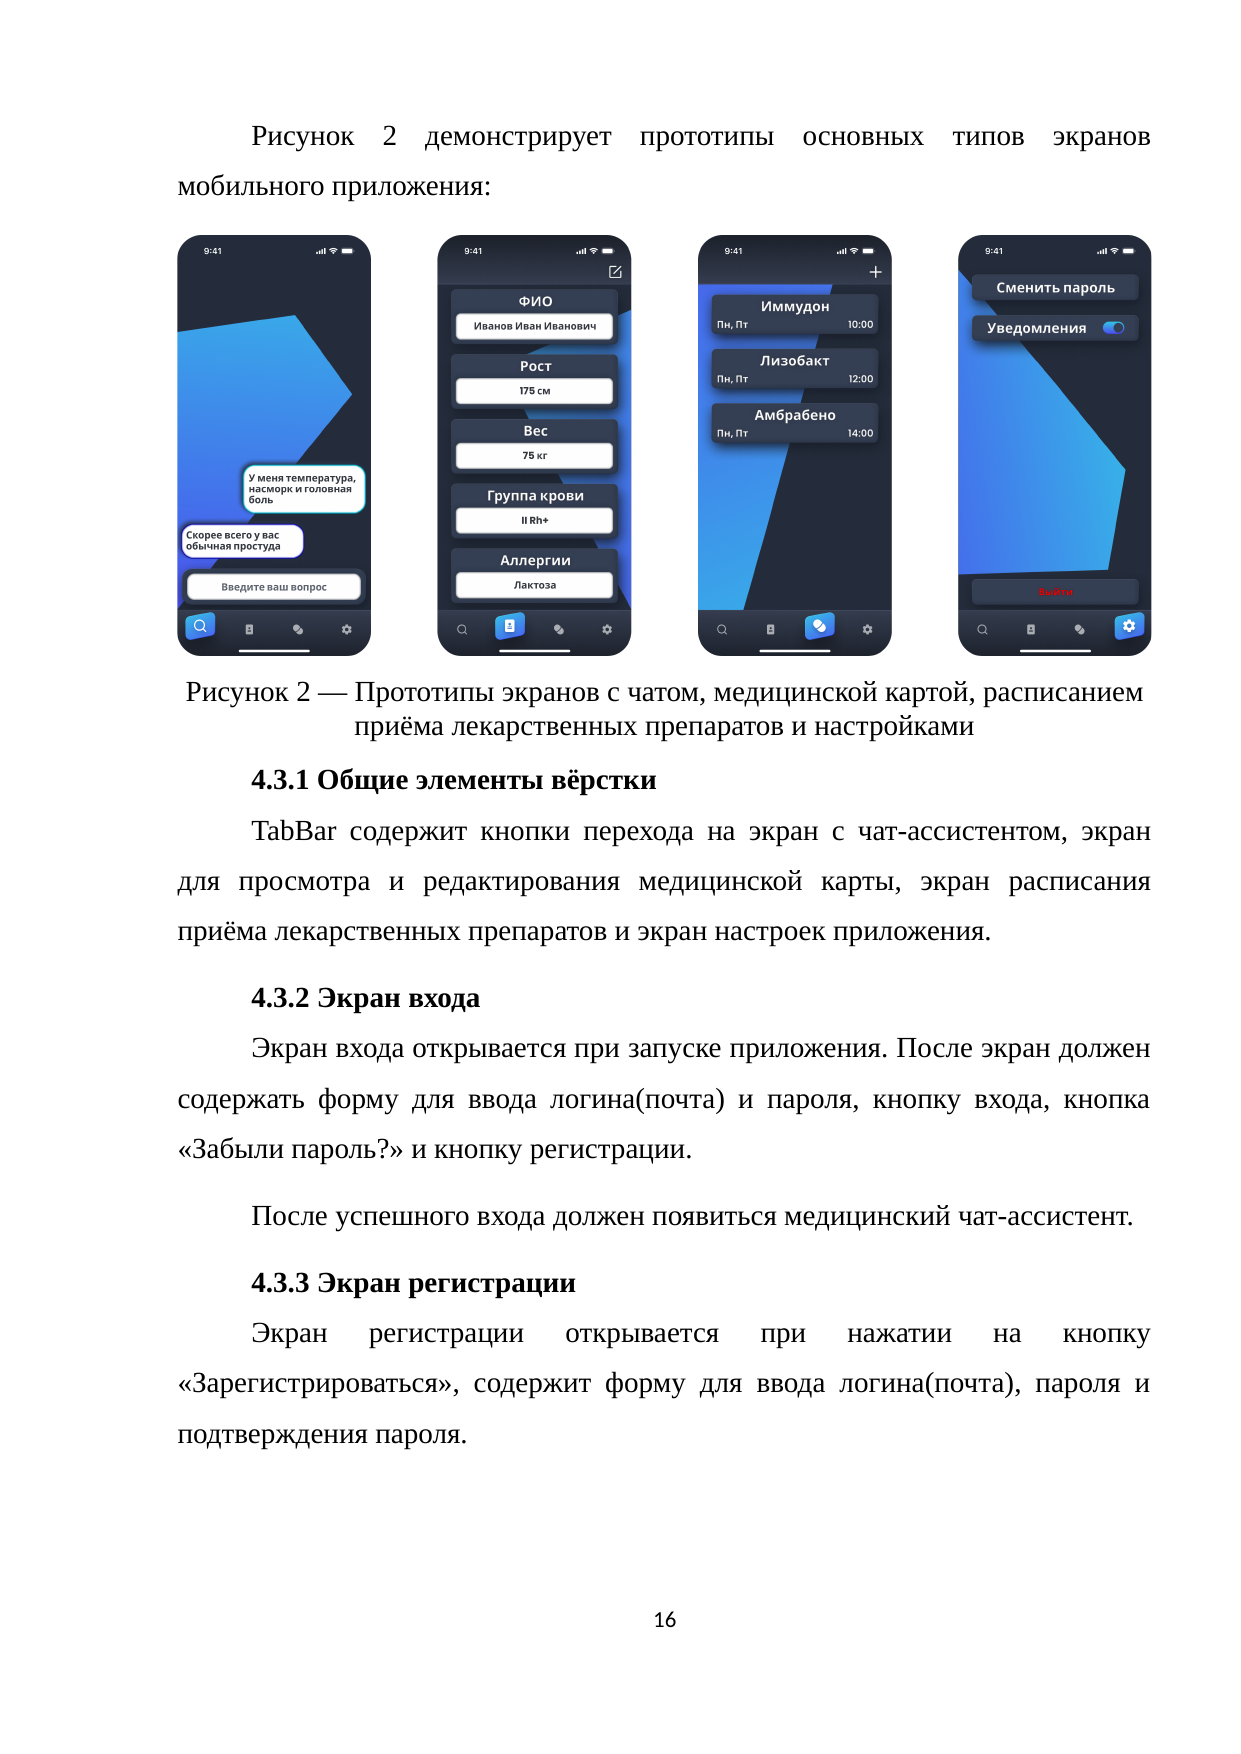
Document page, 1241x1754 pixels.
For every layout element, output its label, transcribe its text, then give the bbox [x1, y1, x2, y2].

picture [177, 235, 1152, 656]
list Экран входа [251, 980, 1152, 1014]
text TabBar содержит кнопки перехода на экран с чат-ассистентом, экран для просмотра и редактирования медицинской карты, экран расписания приёма лекарственных препаратов и экран настроек приложения. [177, 813, 1152, 947]
list Общие элементы вёрстки [251, 762, 1152, 796]
text Рисунок 2 демонстрирует прототипы основных типов экранов мобильного приложения: [177, 118, 1152, 202]
list Экран регистрации [251, 1265, 1152, 1299]
text Экран регистрации открывается при нажатии на кнопку «Зарегистрироваться», содержит форму для ввода логина(почта), пароля и подтверждения пароля. [177, 1315, 1152, 1449]
text Экран входа открывается при запуске приложения. После экран должен содержать форму для ввода логина(почта) и пароля, кнопку входа, кнопка «Забыли пароль?» и кнопку регистрации. [177, 1031, 1152, 1165]
text После успешного входа должен появиться медицинский чат-ассистент. [177, 1198, 1152, 1232]
text Рисунок 2 — Прототипы экранов с чатом, медицинской картой, расписанием приёма лекарственных препаратов и настройками [177, 674, 1152, 742]
